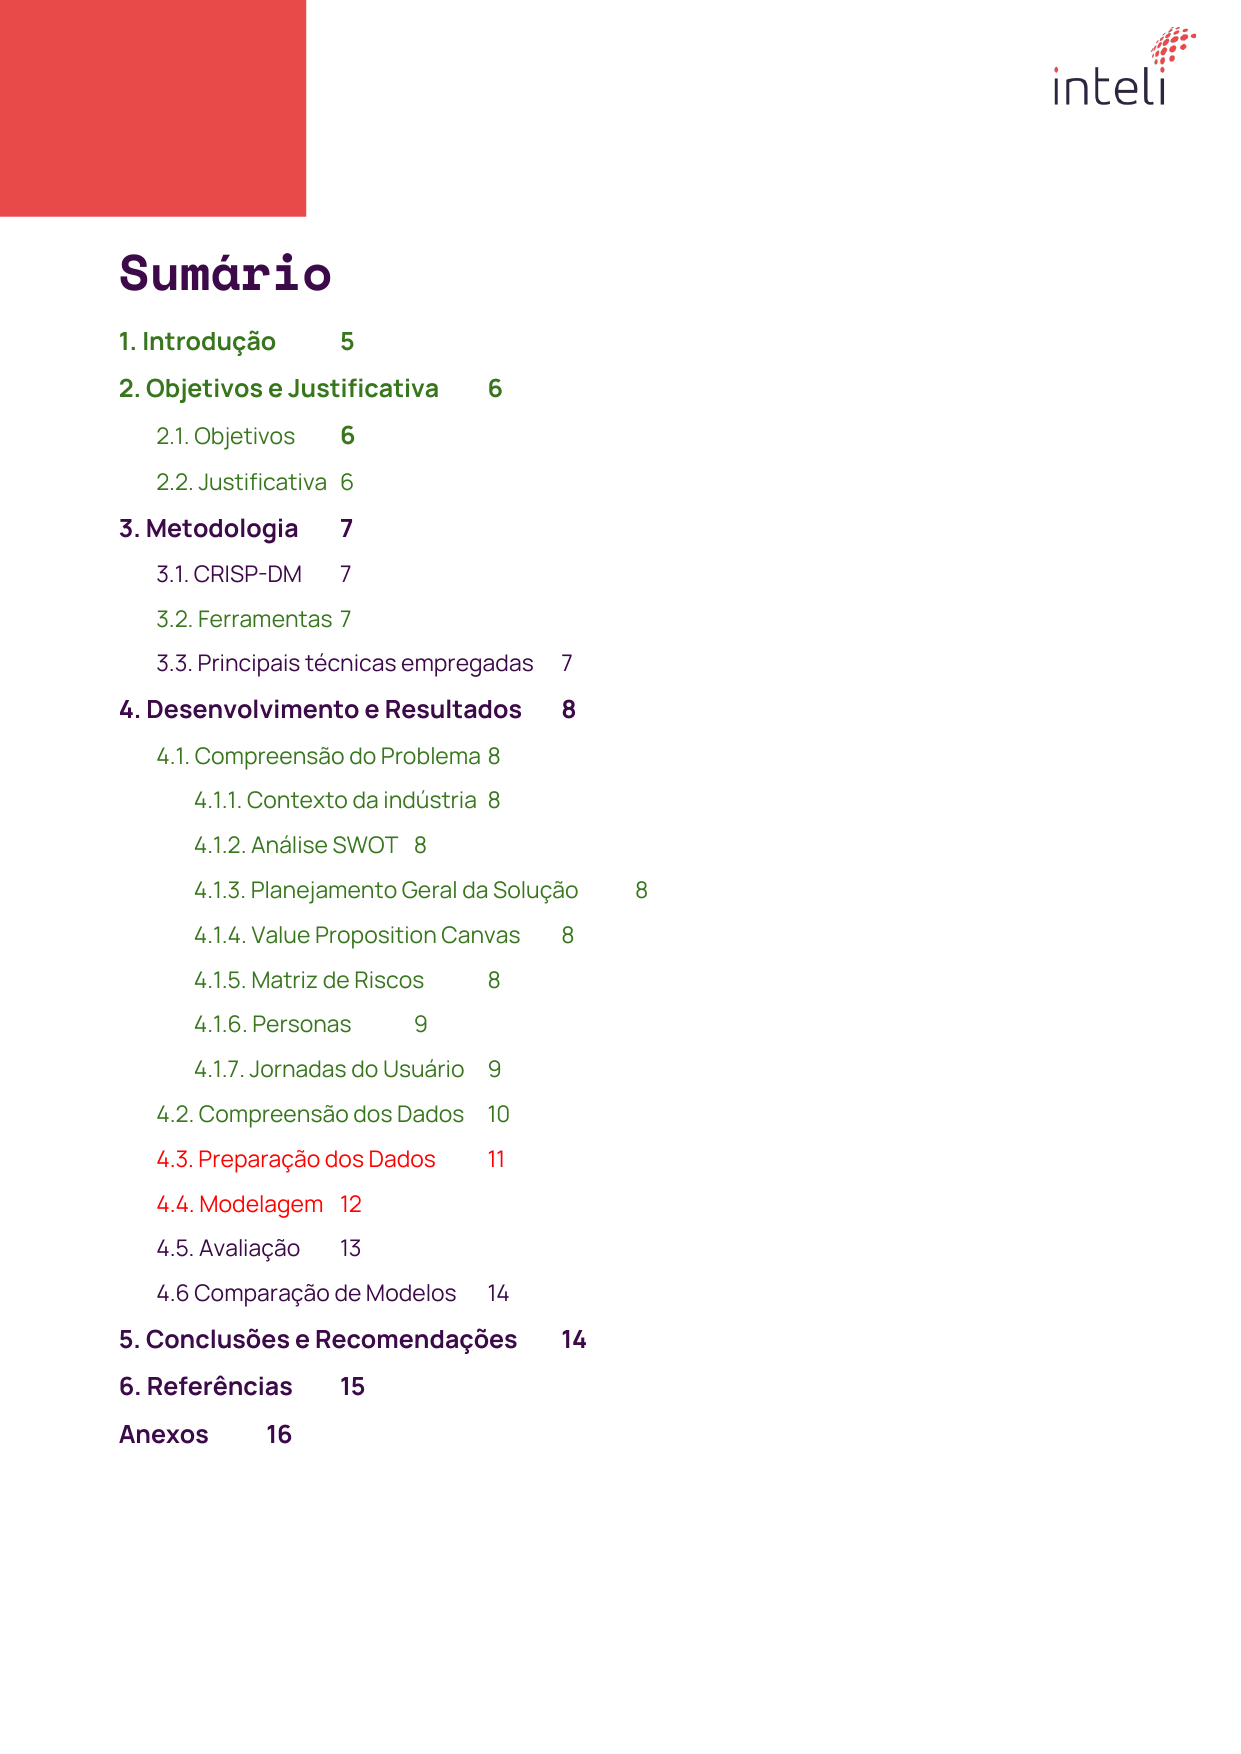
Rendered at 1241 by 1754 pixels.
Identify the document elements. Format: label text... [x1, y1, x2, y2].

text Sumário [118, 124, 1122, 309]
picture [1054, 27, 1197, 105]
picture [0, 0, 307, 217]
